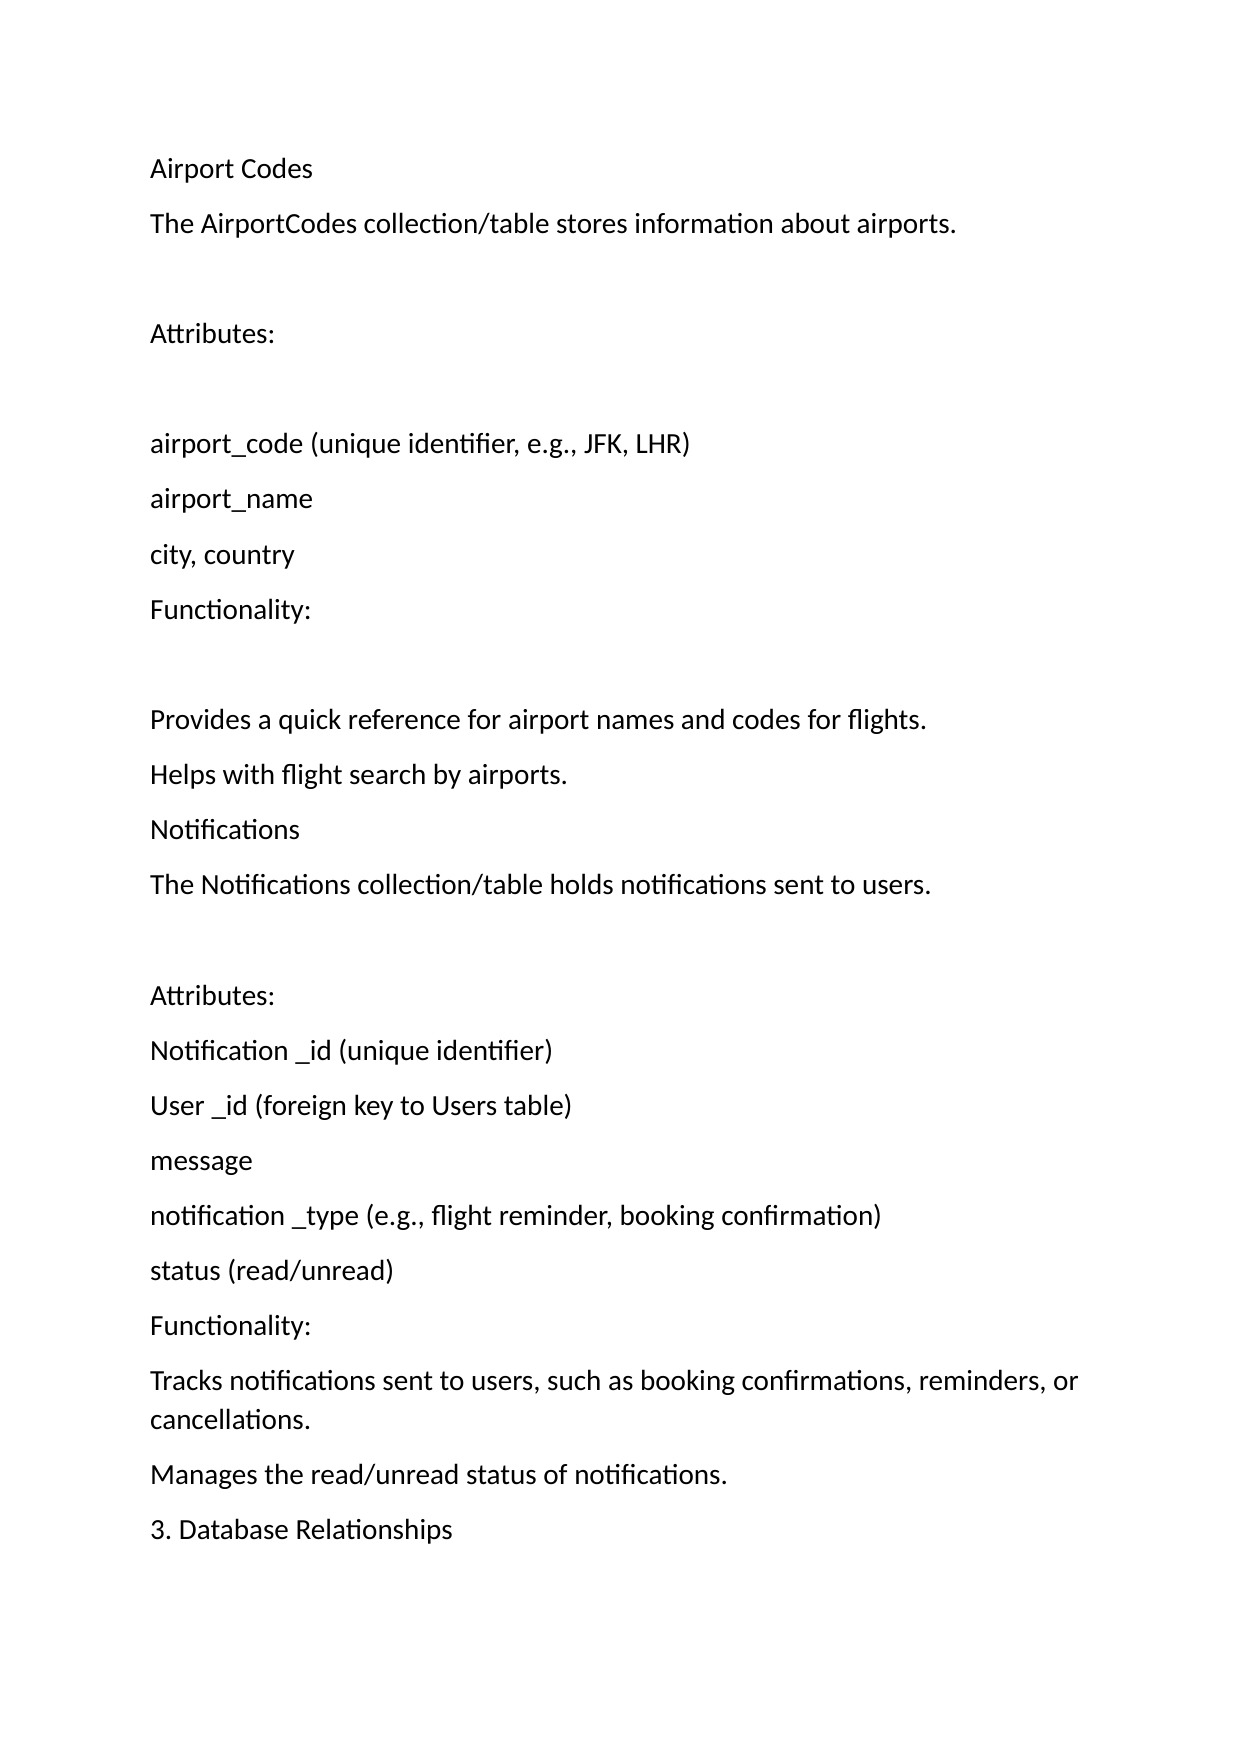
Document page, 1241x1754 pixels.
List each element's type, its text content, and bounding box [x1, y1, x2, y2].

text status (read/unread) [150, 1252, 1090, 1288]
text The AirportCodes collection/table stores information about airports. [150, 205, 1090, 241]
text 3. Database Relationships [150, 1511, 1090, 1547]
text Functionality: [150, 1307, 1090, 1343]
text airport_code (unique identifier, e.g., JFK, LHR) [150, 426, 1090, 461]
text Attributes: [150, 315, 1090, 351]
text The Notifications collection/table holds notifications sent to users. [150, 866, 1090, 902]
text airport_name [150, 481, 1090, 516]
text Notification _id (unique identifier) [150, 1032, 1090, 1067]
text Notifications [150, 811, 1090, 847]
text message [150, 1142, 1090, 1177]
text Functionality: [150, 591, 1090, 626]
text Provides a quick reference for airport names and codes for flights. [150, 701, 1090, 737]
text Helps with flight search by airports. [150, 756, 1090, 792]
text Tracks notifications sent to users, such as booking confirmations, reminders, or cancellations. [150, 1362, 1090, 1436]
text notification _type (e.g., flight reminder, booking confirmation) [150, 1197, 1090, 1233]
text Airport Codes [150, 150, 1090, 186]
text User _id (foreign key to Users table) [150, 1087, 1090, 1122]
text Manages the read/unread status of notifications. [150, 1456, 1090, 1491]
text Attributes: [150, 977, 1090, 1012]
text city, country [150, 536, 1090, 571]
